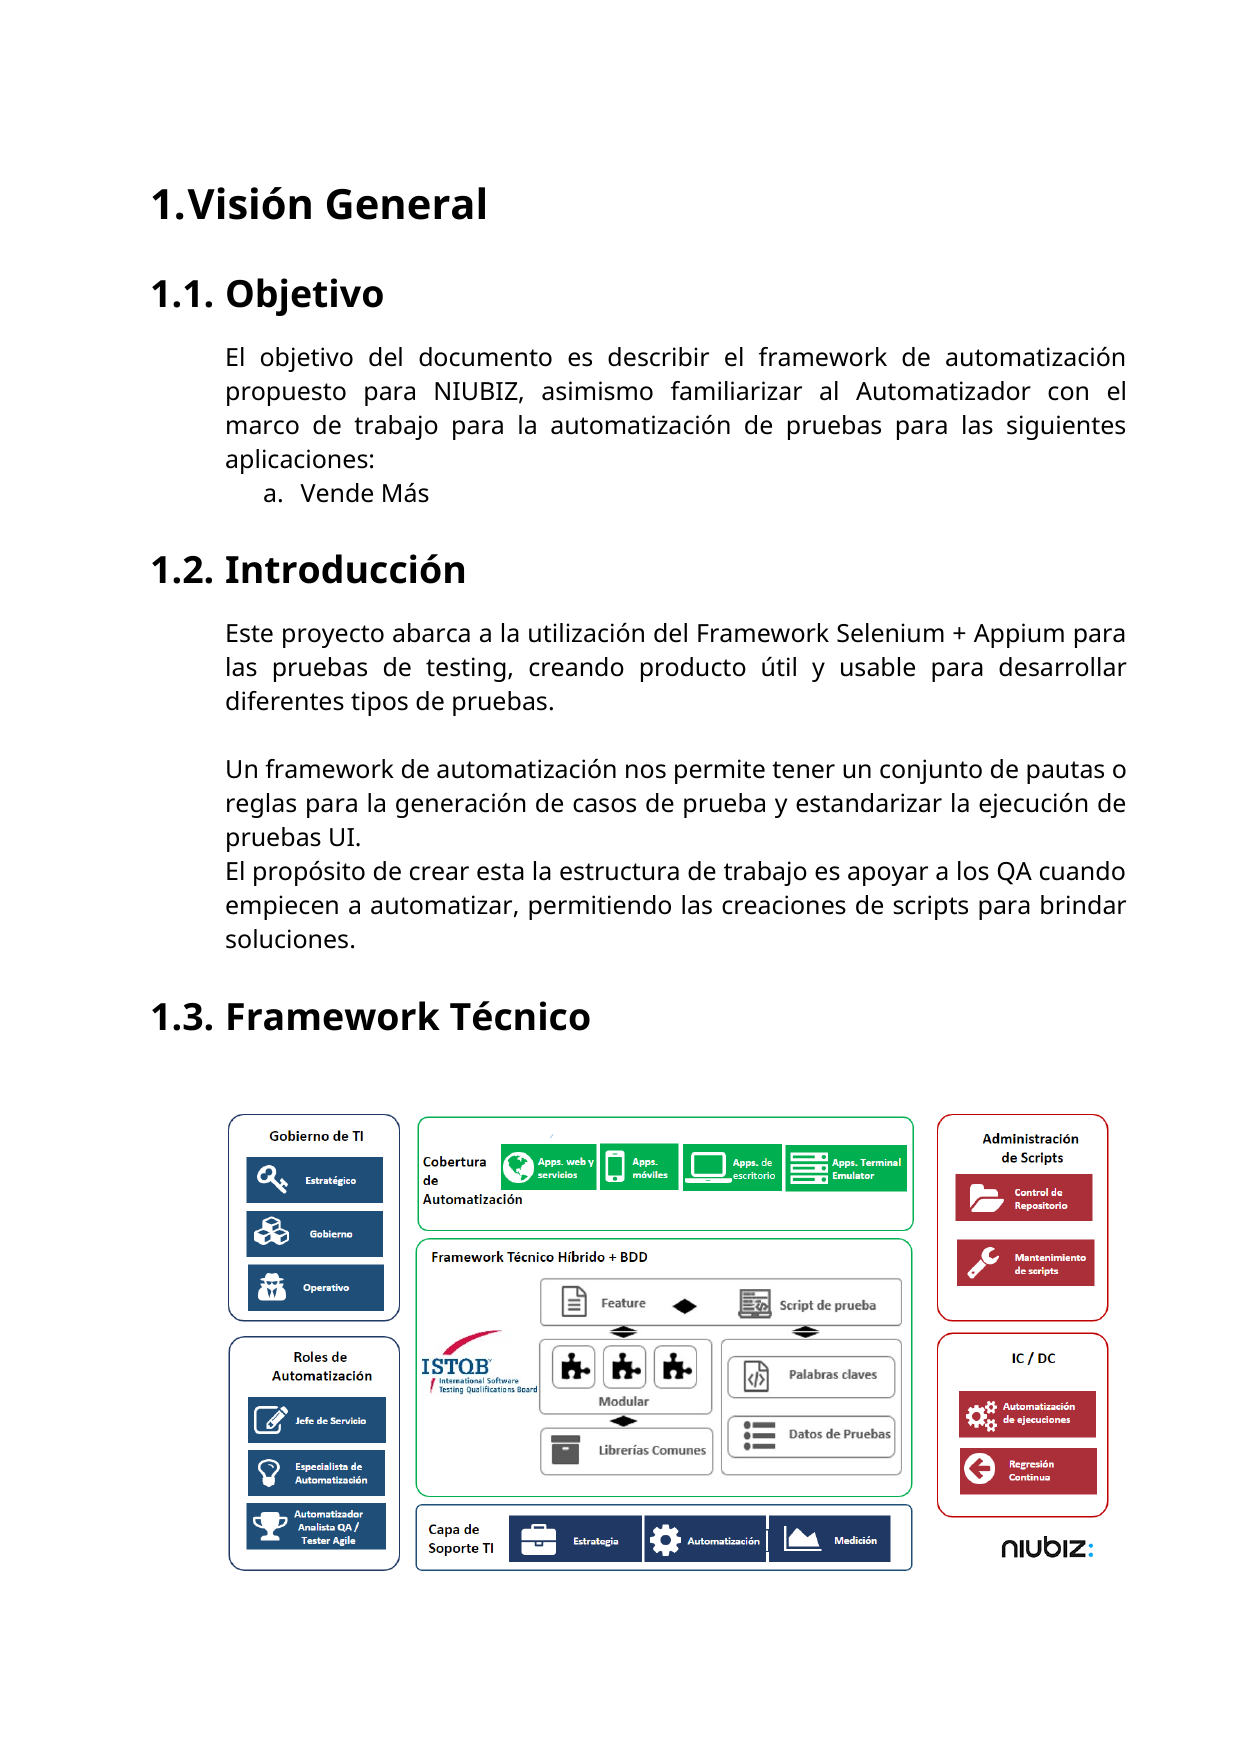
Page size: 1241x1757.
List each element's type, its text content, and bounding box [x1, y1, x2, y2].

text El objetivo del documento es describir el framework de automatización propuesto para NIUBIZ, asimismo familiarizar al Automatizador con el marco de trabajo para la automatización de pruebas para las siguientes aplicaciones: [225, 339, 1128, 476]
text Un framework de automatización nos permite tener un conjunto de pautas o reglas para la generación de casos de prueba y estandarizar la ejecución de pruebas UI. [225, 752, 1128, 854]
picture [223, 1096, 1116, 1597]
list Introducción [150, 544, 1128, 595]
text El propósito de crear esta la estructura de trabajo es apoyar a los QA cuando empiecen a automatizar, permitiendo las creaciones de scripts para brindar soluciones. [225, 854, 1128, 956]
list Framework Técnico [150, 990, 1128, 1041]
list Objetivo [150, 267, 1128, 318]
list Vende Más [263, 476, 1128, 509]
subtitle Visión General [150, 175, 1128, 232]
text Este proyecto abarca a la utilización del Framework Selenium + Appium para las pruebas de testing, creando producto útil y usable para desarrollar diferentes tipos de pruebas. [225, 615, 1128, 718]
